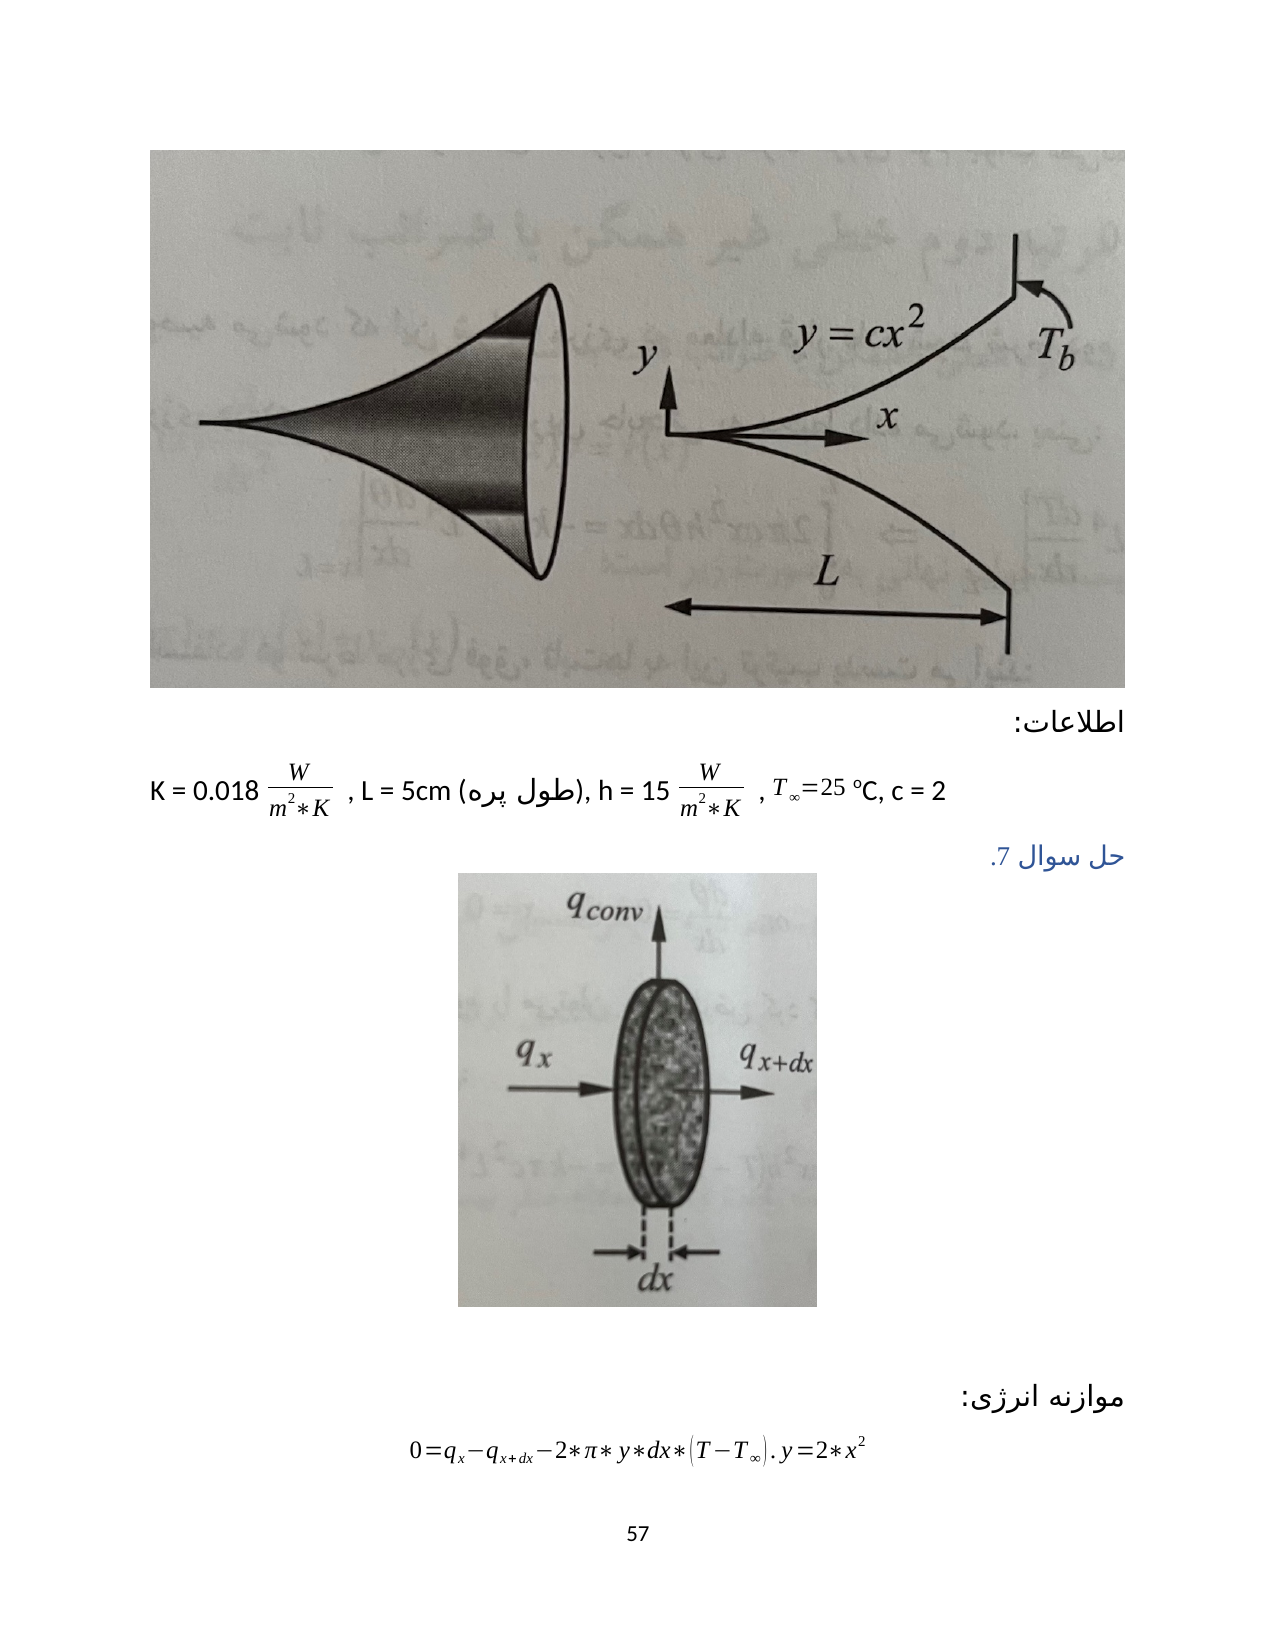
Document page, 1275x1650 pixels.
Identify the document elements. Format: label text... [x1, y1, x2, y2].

text اطلاعات: [150, 706, 1125, 740]
picture [458, 873, 817, 1307]
subtitle حل سوال 7. [150, 840, 1125, 871]
text K = 0.018 , L = 5cm (طول پره), h = 15 , oC, c = 2 [150, 758, 1125, 821]
picture [150, 150, 1125, 688]
text موازنه انرژی: [150, 1380, 1125, 1414]
